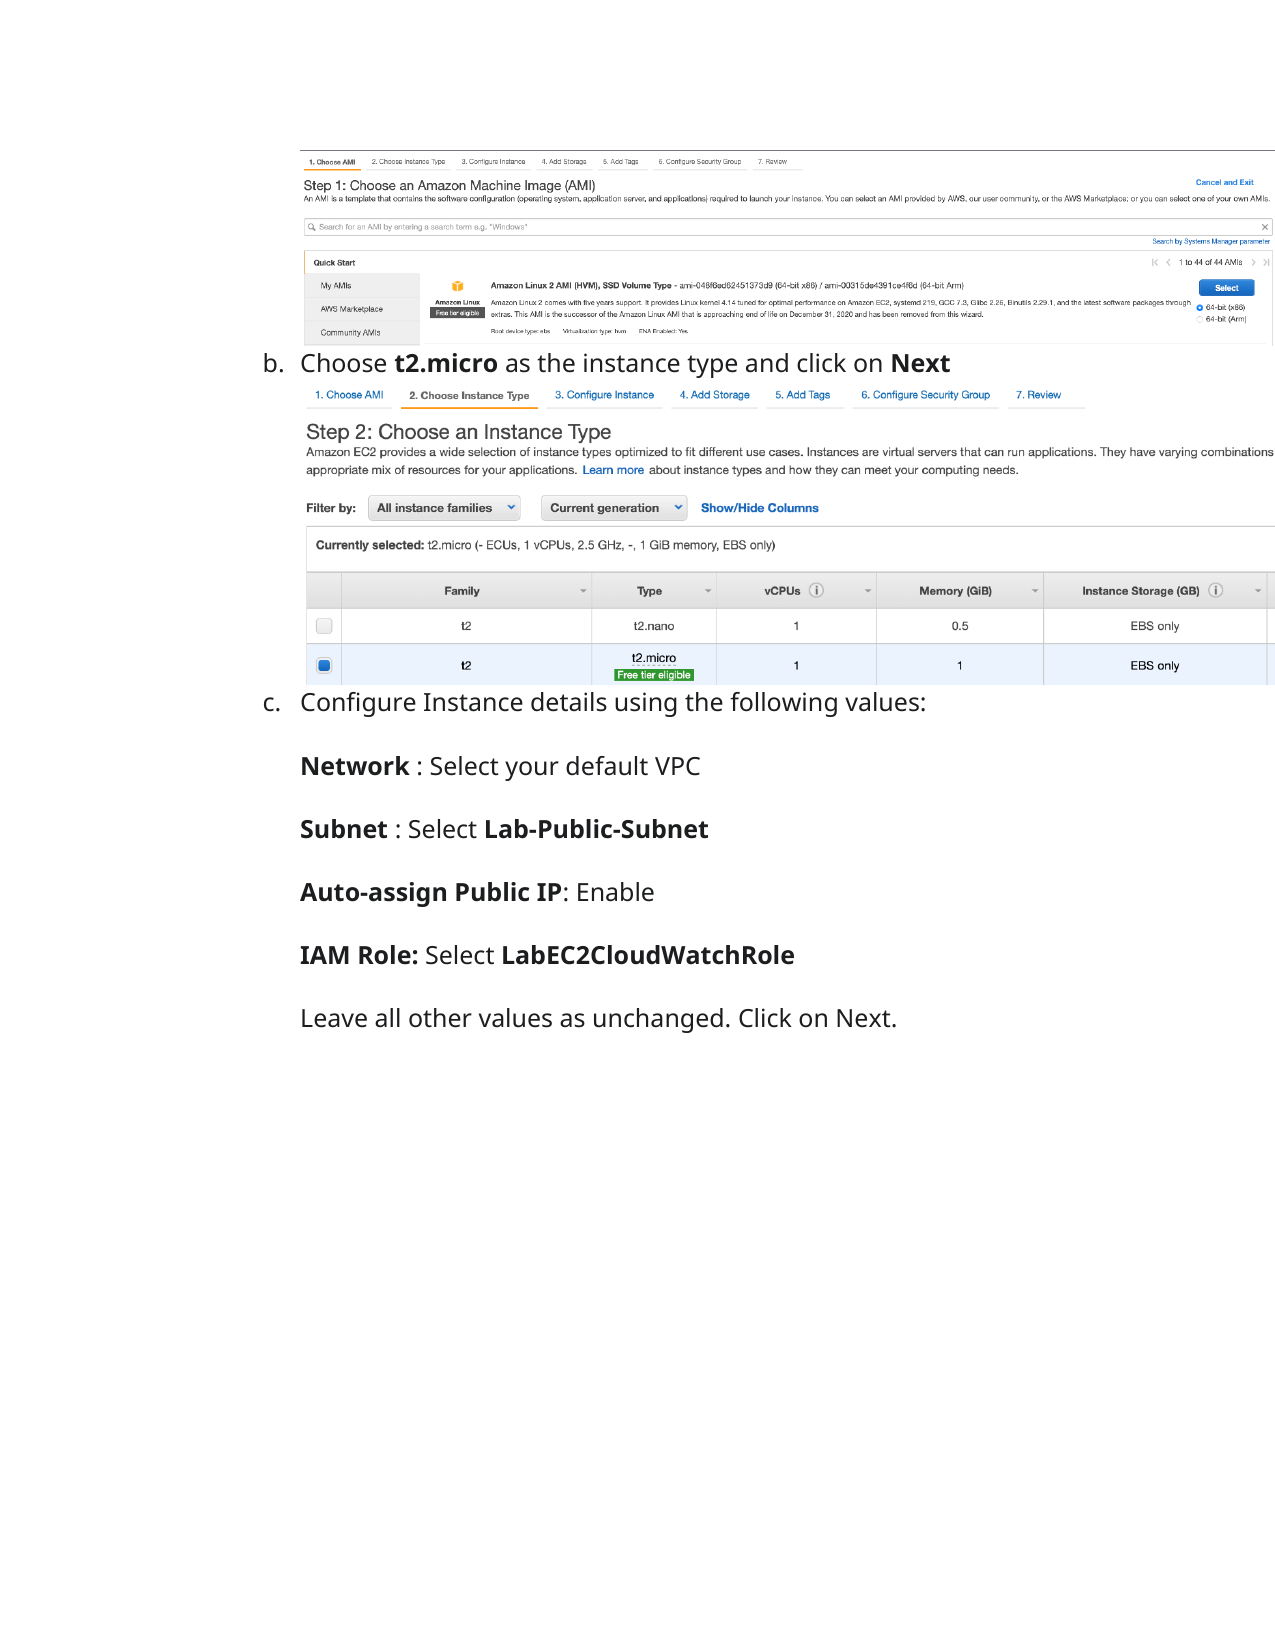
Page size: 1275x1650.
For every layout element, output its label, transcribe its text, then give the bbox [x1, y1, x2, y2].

list Choose t2.micro as the instance type and click on Next [262, 345, 1125, 379]
text IAM Role: Select LabEC2CloudWatchRole [300, 938, 1125, 972]
picture [300, 150, 1275, 346]
text Leave all other values as unchanged. Click on Next. [300, 1001, 1125, 1035]
picture [300, 379, 1275, 685]
text Network : Select your default VPC [300, 748, 1125, 782]
text Subnet : Select Lab-Public-Subnet [300, 811, 1125, 845]
list Configure Instance details using the following values: [262, 685, 1125, 719]
text Auto-assign Public IP: Enable [300, 874, 1125, 909]
